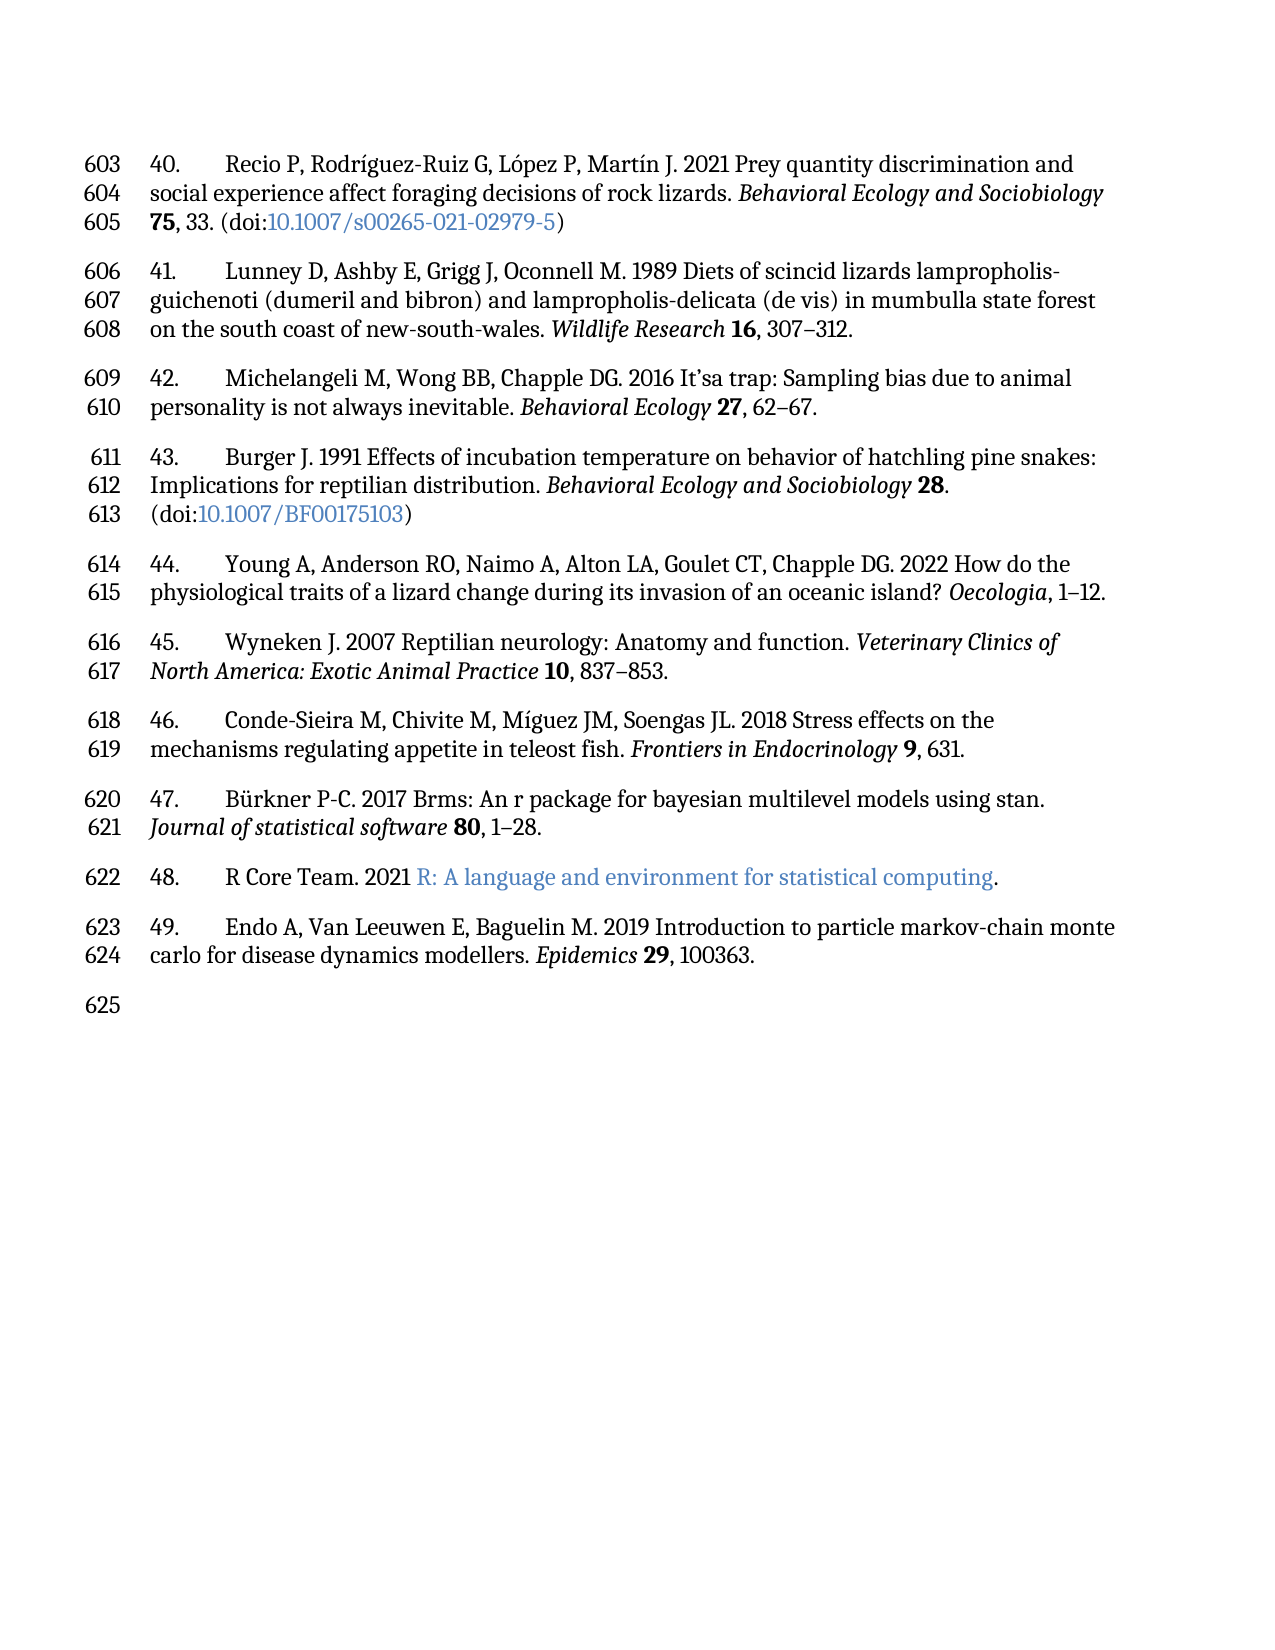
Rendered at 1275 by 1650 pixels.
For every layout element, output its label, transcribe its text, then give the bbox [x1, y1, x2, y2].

text 41. Lunney D, Ashby E, Grigg J, Oconnell M. 1989 Diets of scincid lizards lampropholis-guichenoti (dumeril and bibron) and lampropholis-delicata (de vis) in mumbulla state forest on the south coast of new-south-wales. Wildlife Research 16, 307–312. [150, 257, 1125, 343]
text 49. Endo A, Van Leeuwen E, Baguelin M. 2019 Introduction to particle markov-chain monte carlo for disease dynamics modellers. Epidemics 29, 100363. [150, 912, 1125, 970]
text 43. Burger J. 1991 Effects of incubation temperature on behavior of hatchling pine snakes: Implications for reptilian distribution. Behavioral Ecology and Sociobiology 28. (doi:10.1007/BF00175103) [150, 442, 1125, 529]
text 48. R Core Team. 2021 R: A language and environment for statistical computing. [150, 863, 1125, 892]
text 47. Bürkner P-C. 2017 Brms: An r package for bayesian multilevel models using stan. Journal of statistical software 80, 1–28. [150, 784, 1125, 842]
text 44. Young A, Anderson RO, Naimo A, Alton LA, Goulet CT, Chapple DG. 2022 How do the physiological traits of a lizard change during its invasion of an oceanic island? Oecologia, 1–12. [150, 549, 1125, 607]
text 40. Recio P, Rodrı́guez-Ruiz G, López P, Martı́n J. 2021 Prey quantity discrimination and social experience affect foraging decisions of rock lizards. Behavioral Ecology and Sociobiology 75, 33. (doi:10.1007/s00265-021-02979-5) [150, 150, 1125, 236]
text 45. Wyneken J. 2007 Reptilian neurology: Anatomy and function. Veterinary Clinics of North America: Exotic Animal Practice 10, 837–853. [150, 628, 1125, 685]
text 46. Conde-Sieira M, Chivite M, Mı́guez JM, Soengas JL. 2018 Stress effects on the mechanisms regulating appetite in teleost fish. Frontiers in Endocrinology 9, 631. [150, 706, 1125, 764]
text 42. Michelangeli M, Wong BB, Chapple DG. 2016 It’sa trap: Sampling bias due to animal personality is not always inevitable. Behavioral Ecology 27, 62–67. [150, 364, 1125, 422]
